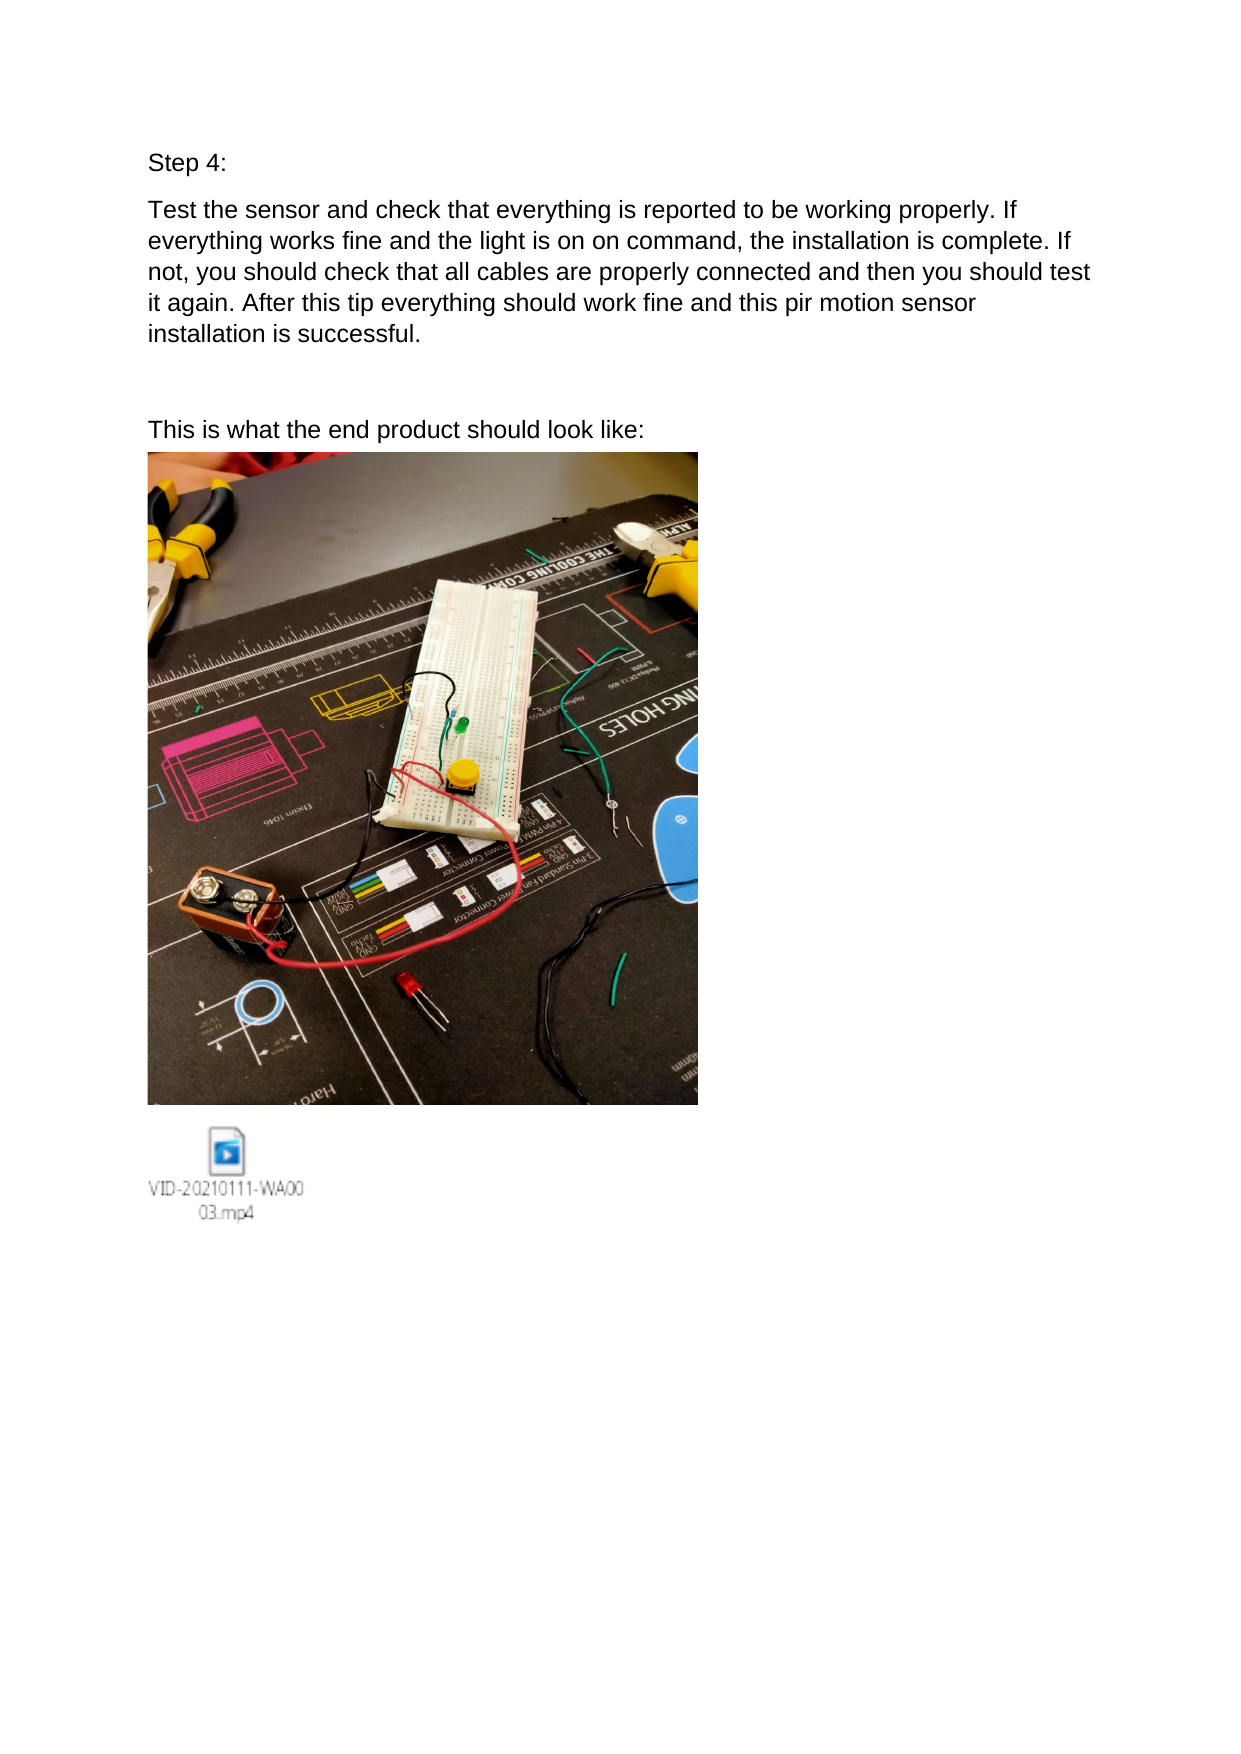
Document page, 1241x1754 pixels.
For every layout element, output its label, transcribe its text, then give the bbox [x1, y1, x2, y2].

text Step 4: [148, 148, 1093, 176]
text Test the sensor and check that everything is reported to be working properly. If everything works fine and the light is on on command, the installation is complete. If not, you should check that all cables are properly connected and then you should test it again. After this tip everything should work fine and this pir motion sensor installation is successful. [148, 195, 1093, 348]
text This is what the end product should look like: [148, 415, 1093, 444]
picture [147, 452, 698, 1105]
